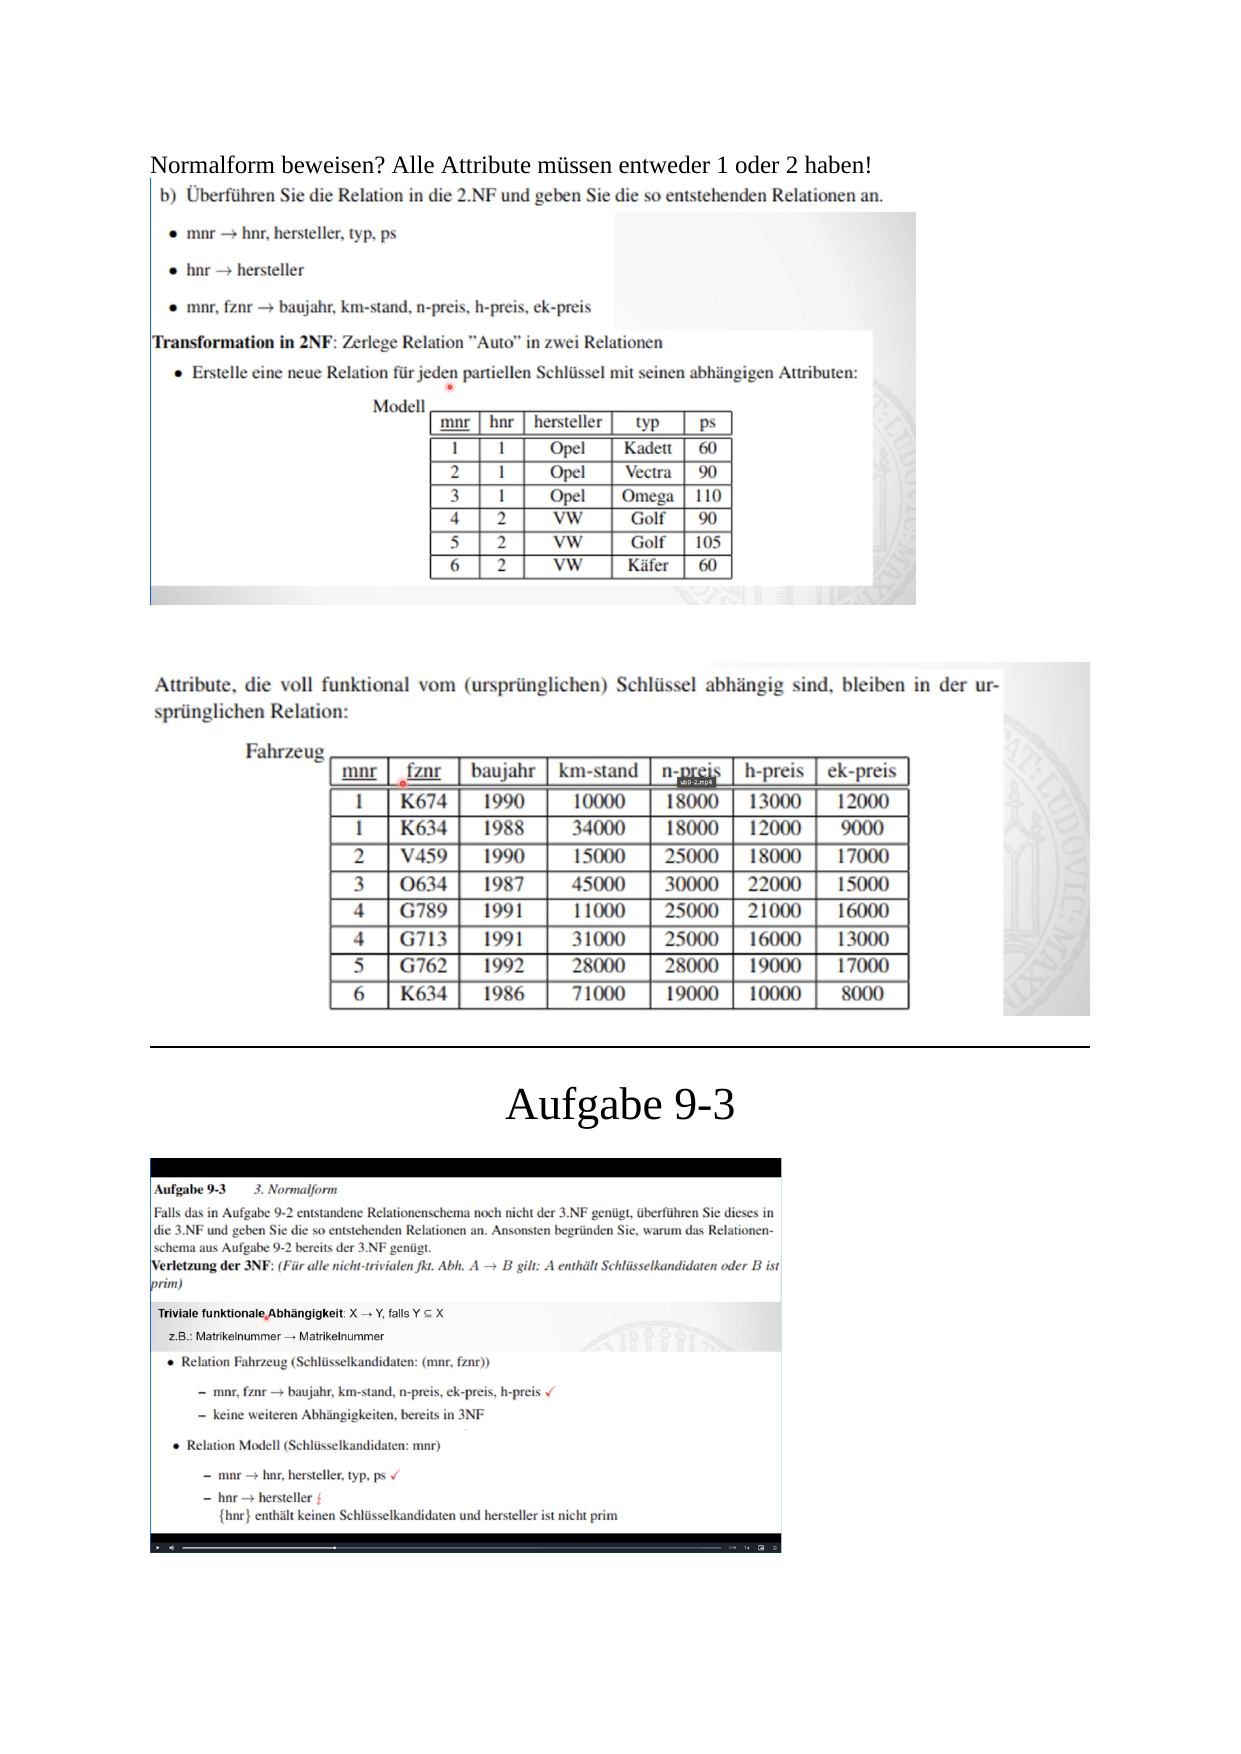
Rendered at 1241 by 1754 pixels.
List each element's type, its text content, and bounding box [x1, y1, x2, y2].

picture [150, 178, 916, 605]
picture [150, 662, 1091, 1016]
picture [150, 1158, 782, 1553]
text Aufgabe 9-3 [150, 1077, 1090, 1129]
